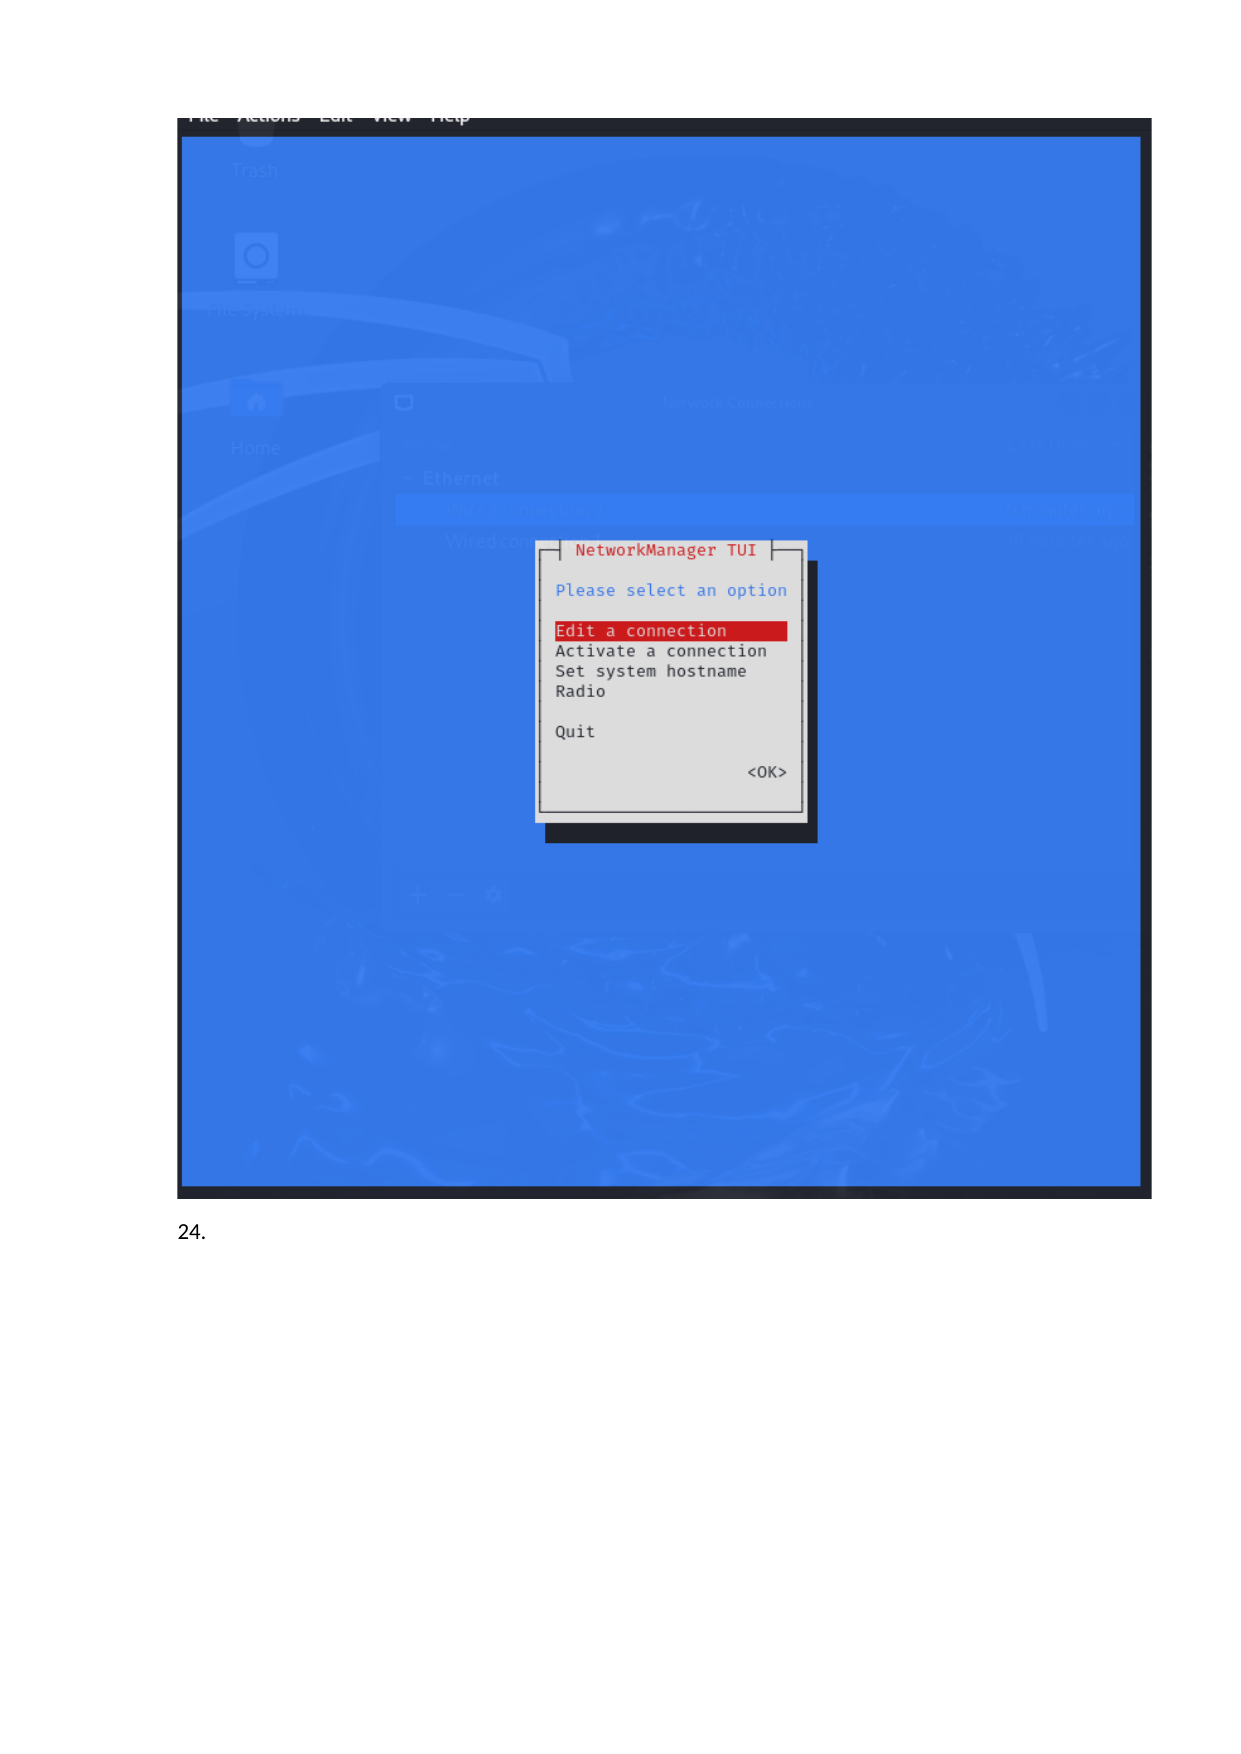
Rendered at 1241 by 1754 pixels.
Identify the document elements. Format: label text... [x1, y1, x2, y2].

text 24. [177, 1217, 1152, 1245]
picture [177, 118, 1152, 1199]
